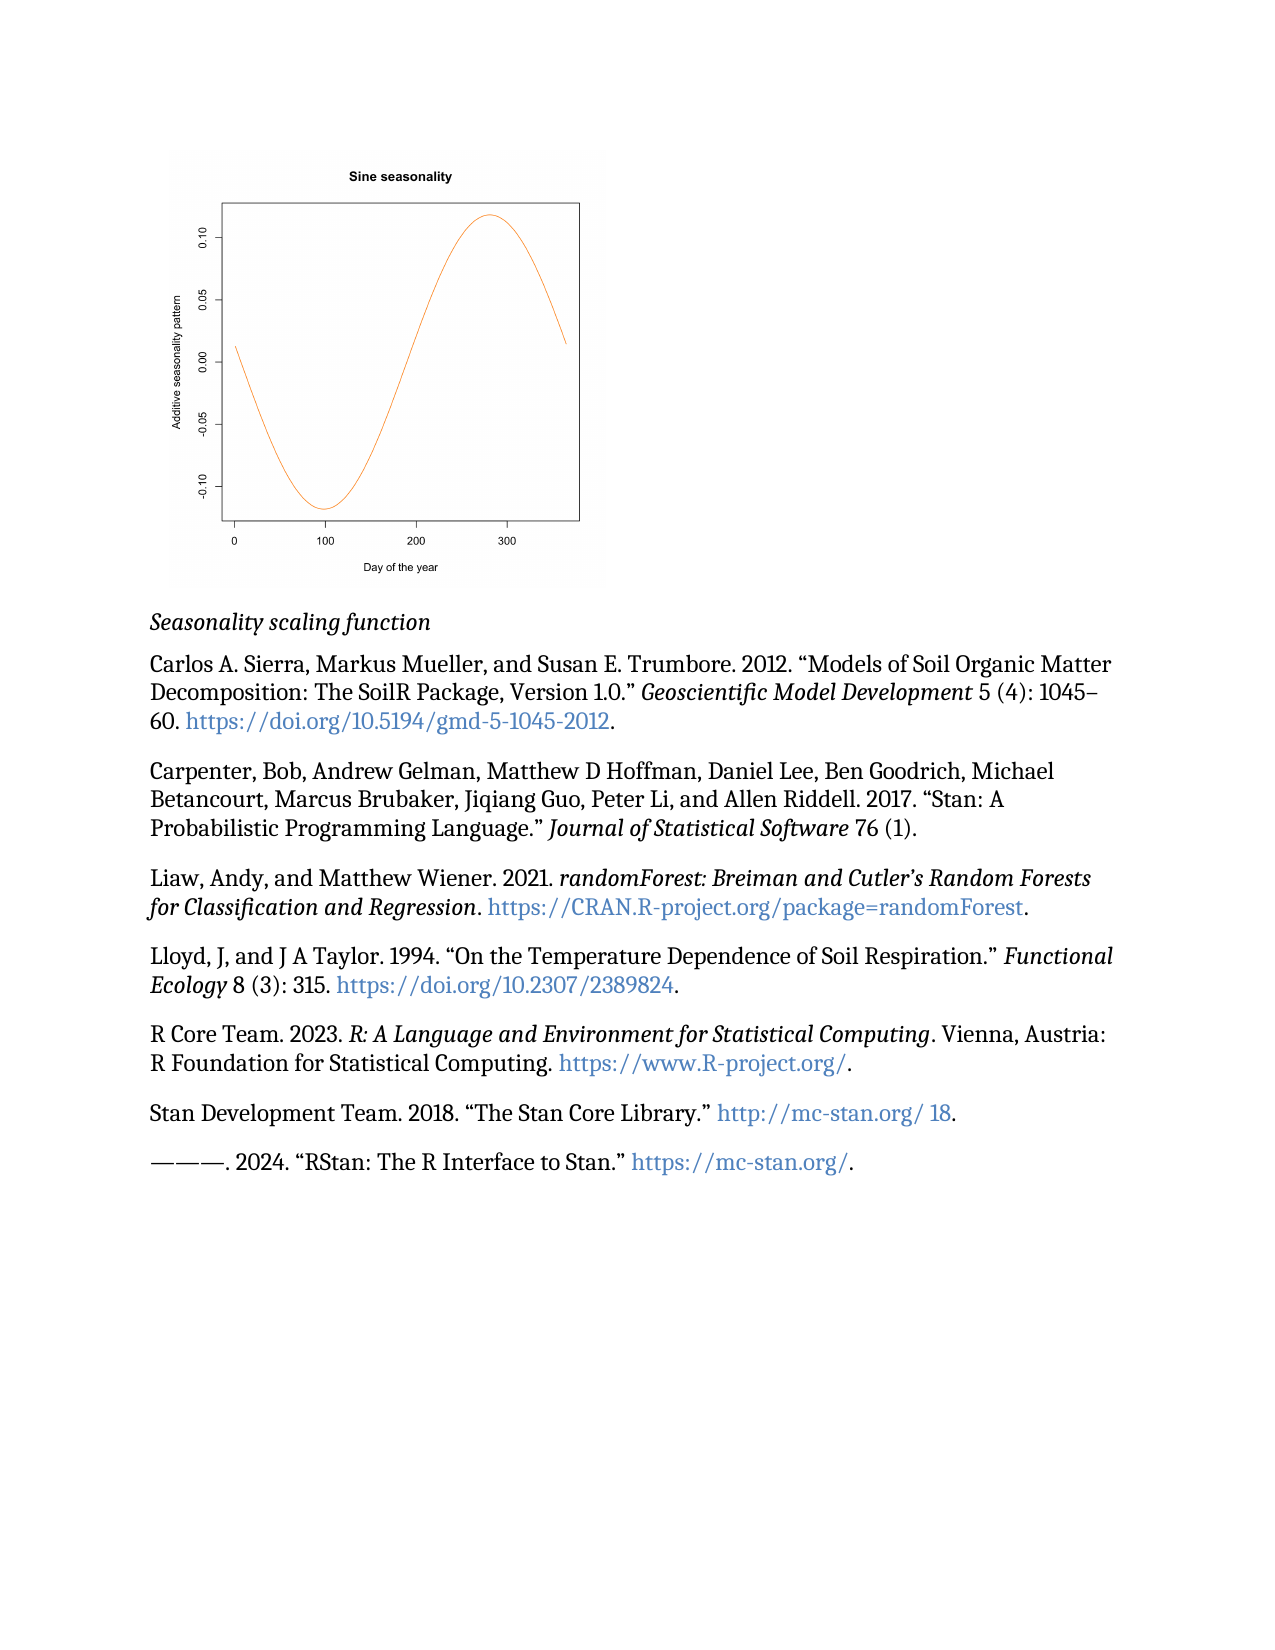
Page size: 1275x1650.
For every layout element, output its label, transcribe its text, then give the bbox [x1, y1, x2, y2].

text Lloyd, J, and J A Taylor. 1994. “On the Temperature Dependence of Soil Respiration.” Functional Ecology 8 (3): 315. https://doi.org/10.2307/2389824. [150, 942, 1125, 999]
text Liaw, Andy, and Matthew Wiener. 2021. randomForest: Breiman and Cutler’s Random Forests for Classification and Regression. https://CRAN.R-project.org/package=randomForest. [150, 864, 1125, 921]
text Carpenter, Bob, Andrew Gelman, Matthew D Hoffman, Daniel Lee, Ben Goodrich, Michael Betancourt, Marcus Brubaker, Jiqiang Guo, Peter Li, and Allen Riddell. 2017. “Stan: A Probabilistic Programming Language.” Journal of Statistical Software 76 (1). [150, 757, 1125, 843]
picture [168, 150, 607, 588]
text Carlos A. Sierra, Markus Mueller, and Susan E. Trumbore. 2012. “Models of Soil Organic Matter Decomposition: The SoilR Package, Version 1.0.” Geoscientific Model Development 5 (4): 1045–60. https://doi.org/10.5194/gmd-5-1045-2012. [150, 649, 1125, 736]
text Seasonality scaling function [150, 608, 1125, 637]
text ———. 2024. “RStan: The R Interface to Stan.” https://mc-stan.org/. [150, 1148, 1125, 1177]
text R Core Team. 2023. R: A Language and Environment for Statistical Computing. Vienna, Austria: R Foundation for Statistical Computing. https://www.R-project.org/. [150, 1020, 1125, 1078]
text Stan Development Team. 2018. “The Stan Core Library.” http://mc-stan.org/ 18. [150, 1099, 1125, 1127]
